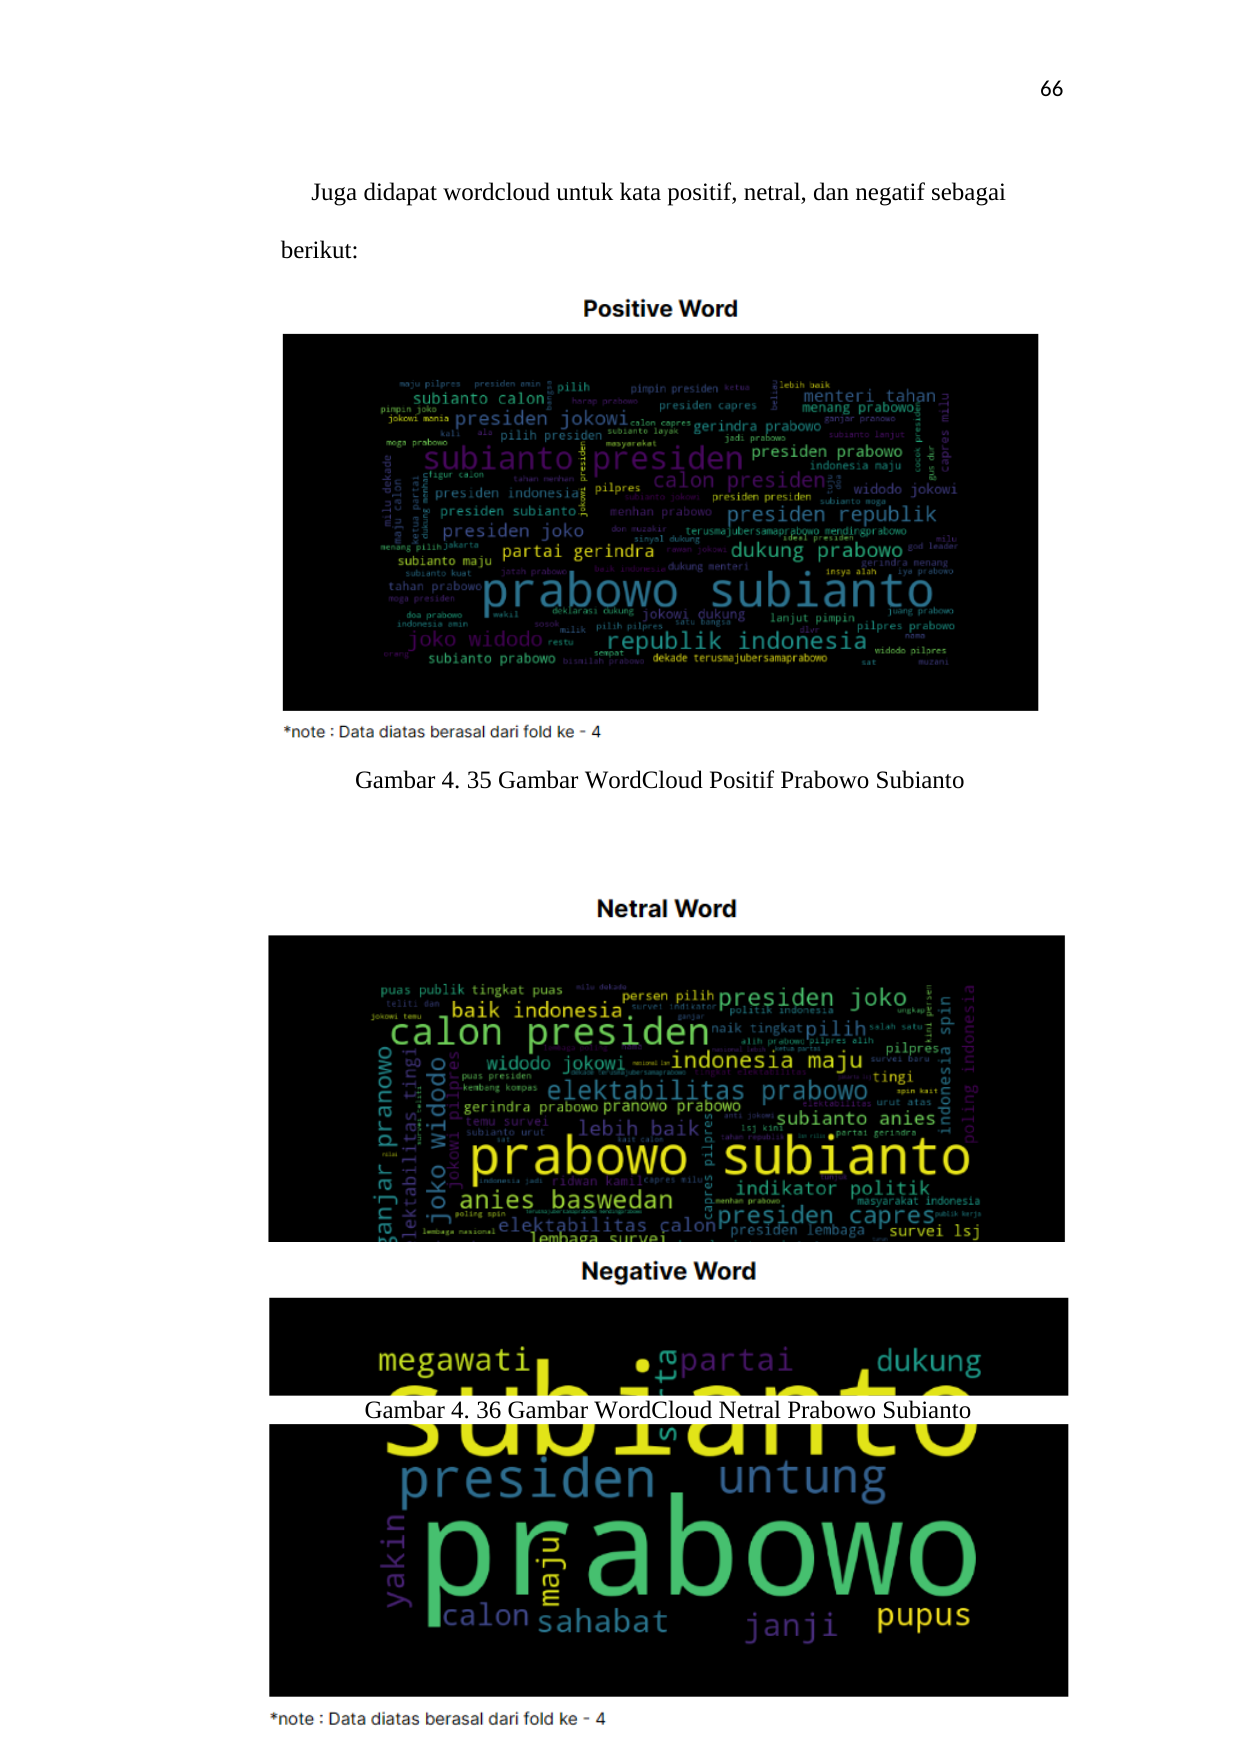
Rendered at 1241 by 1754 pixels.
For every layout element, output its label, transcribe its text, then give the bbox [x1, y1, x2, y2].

picture [254, 876, 1083, 1754]
picture [268, 280, 1051, 765]
text Juga didapat wordcloud untuk kata positif, netral, dan negatif sebagai berikut: [281, 177, 1063, 263]
